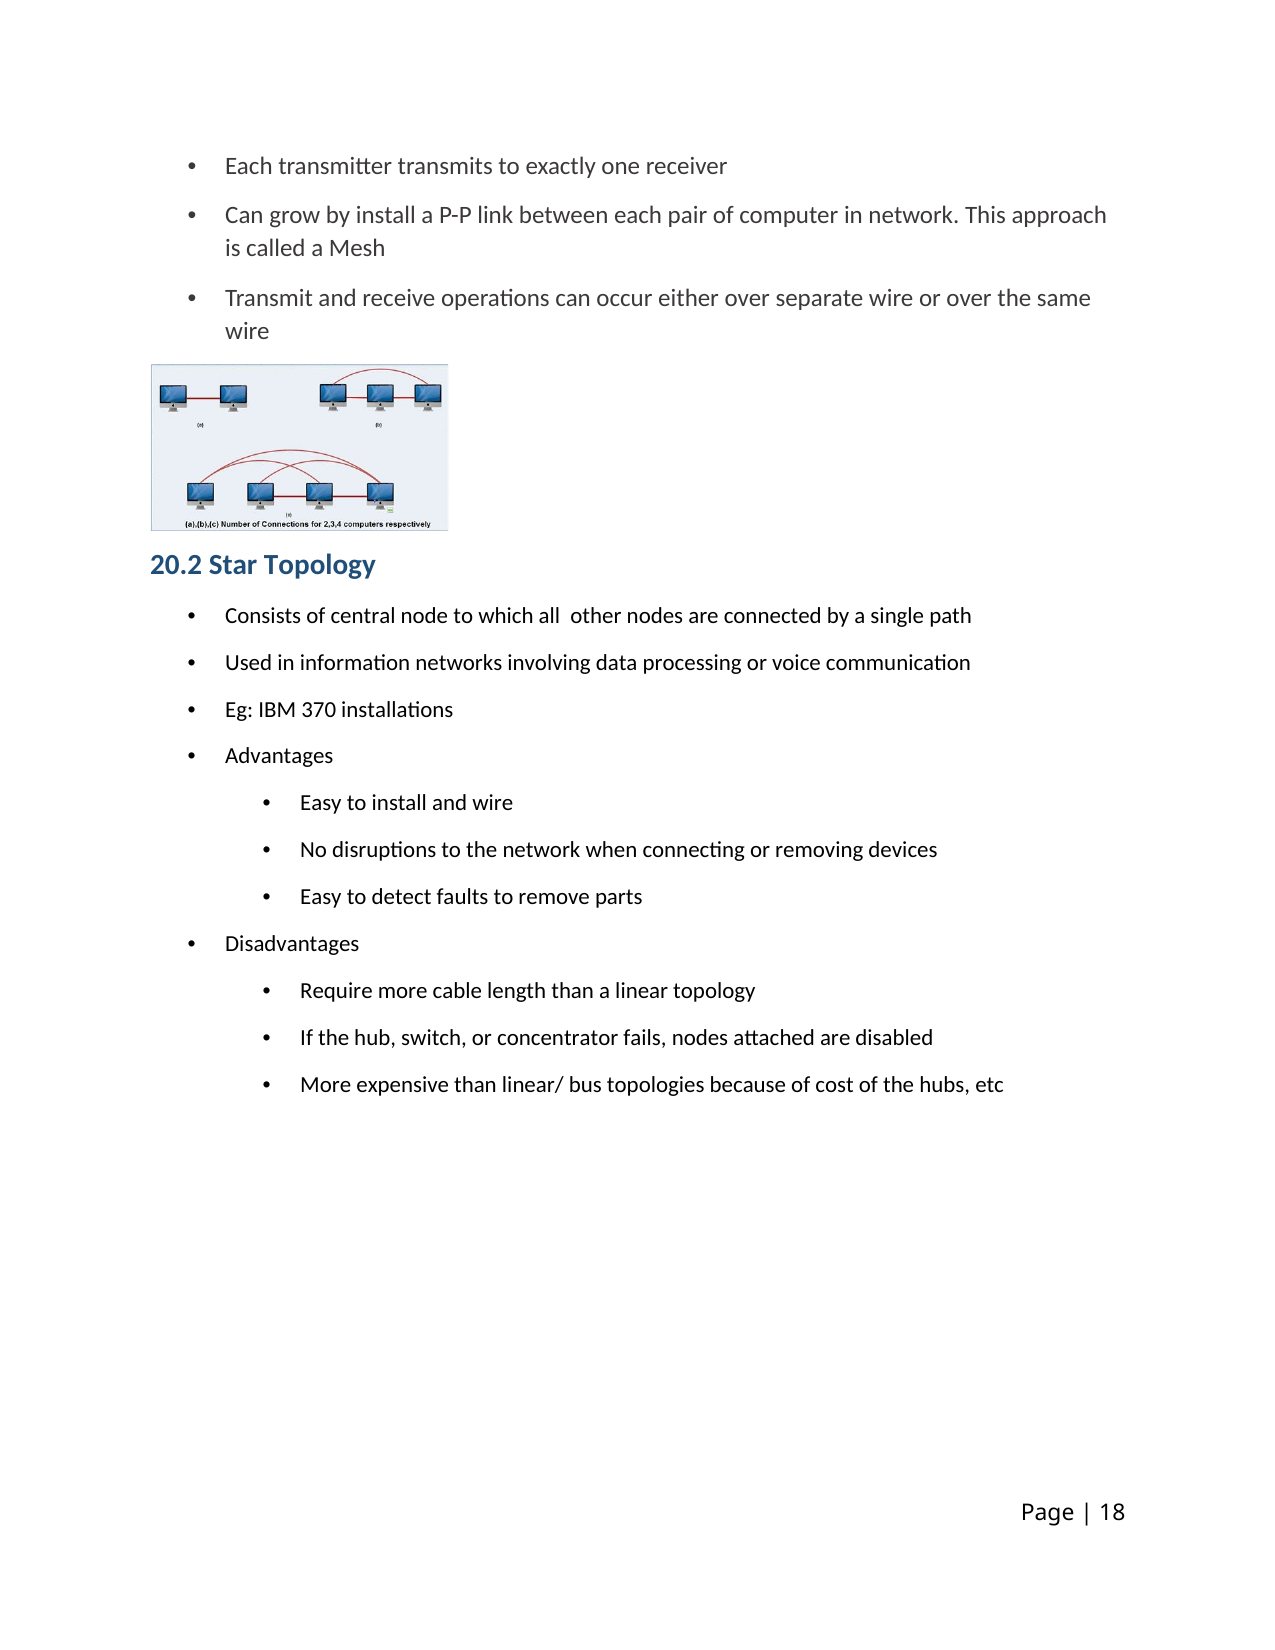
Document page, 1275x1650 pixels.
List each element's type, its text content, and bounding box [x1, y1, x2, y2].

list More expensive than linear/ bus topologies because of cost of the hubs, etc [262, 1070, 1125, 1098]
list Used in information networks involving data processing or voice communication [187, 648, 1125, 676]
list Consists of central node to which all other nodes are connected by a single path [187, 601, 1125, 629]
list If the hub, switch, or concentrator fails, nodes attached are disabled [262, 1023, 1125, 1051]
list Each transmitter transmits to exactly one receiver [187, 150, 1125, 181]
list Eg: IBM 370 installations [187, 695, 1125, 723]
list Advantages [187, 742, 1125, 769]
list Transmit and receive operations can occur either over separate wire or over the same wire [187, 282, 1125, 346]
list Disadvantages [187, 929, 1125, 957]
list Can grow by install a P-P link between each pair of computer in network. This approach is called a Mesh [187, 199, 1125, 263]
list Easy to install and wire [262, 788, 1125, 816]
list Easy to detect faults to remove parts [262, 882, 1125, 910]
list No disruptions to the network when connecting or removing devices [262, 835, 1125, 863]
subtitle 20.2 Star Topology [150, 546, 1125, 581]
list Require more cable length than a linear topology [262, 976, 1125, 1004]
picture [150, 364, 449, 531]
